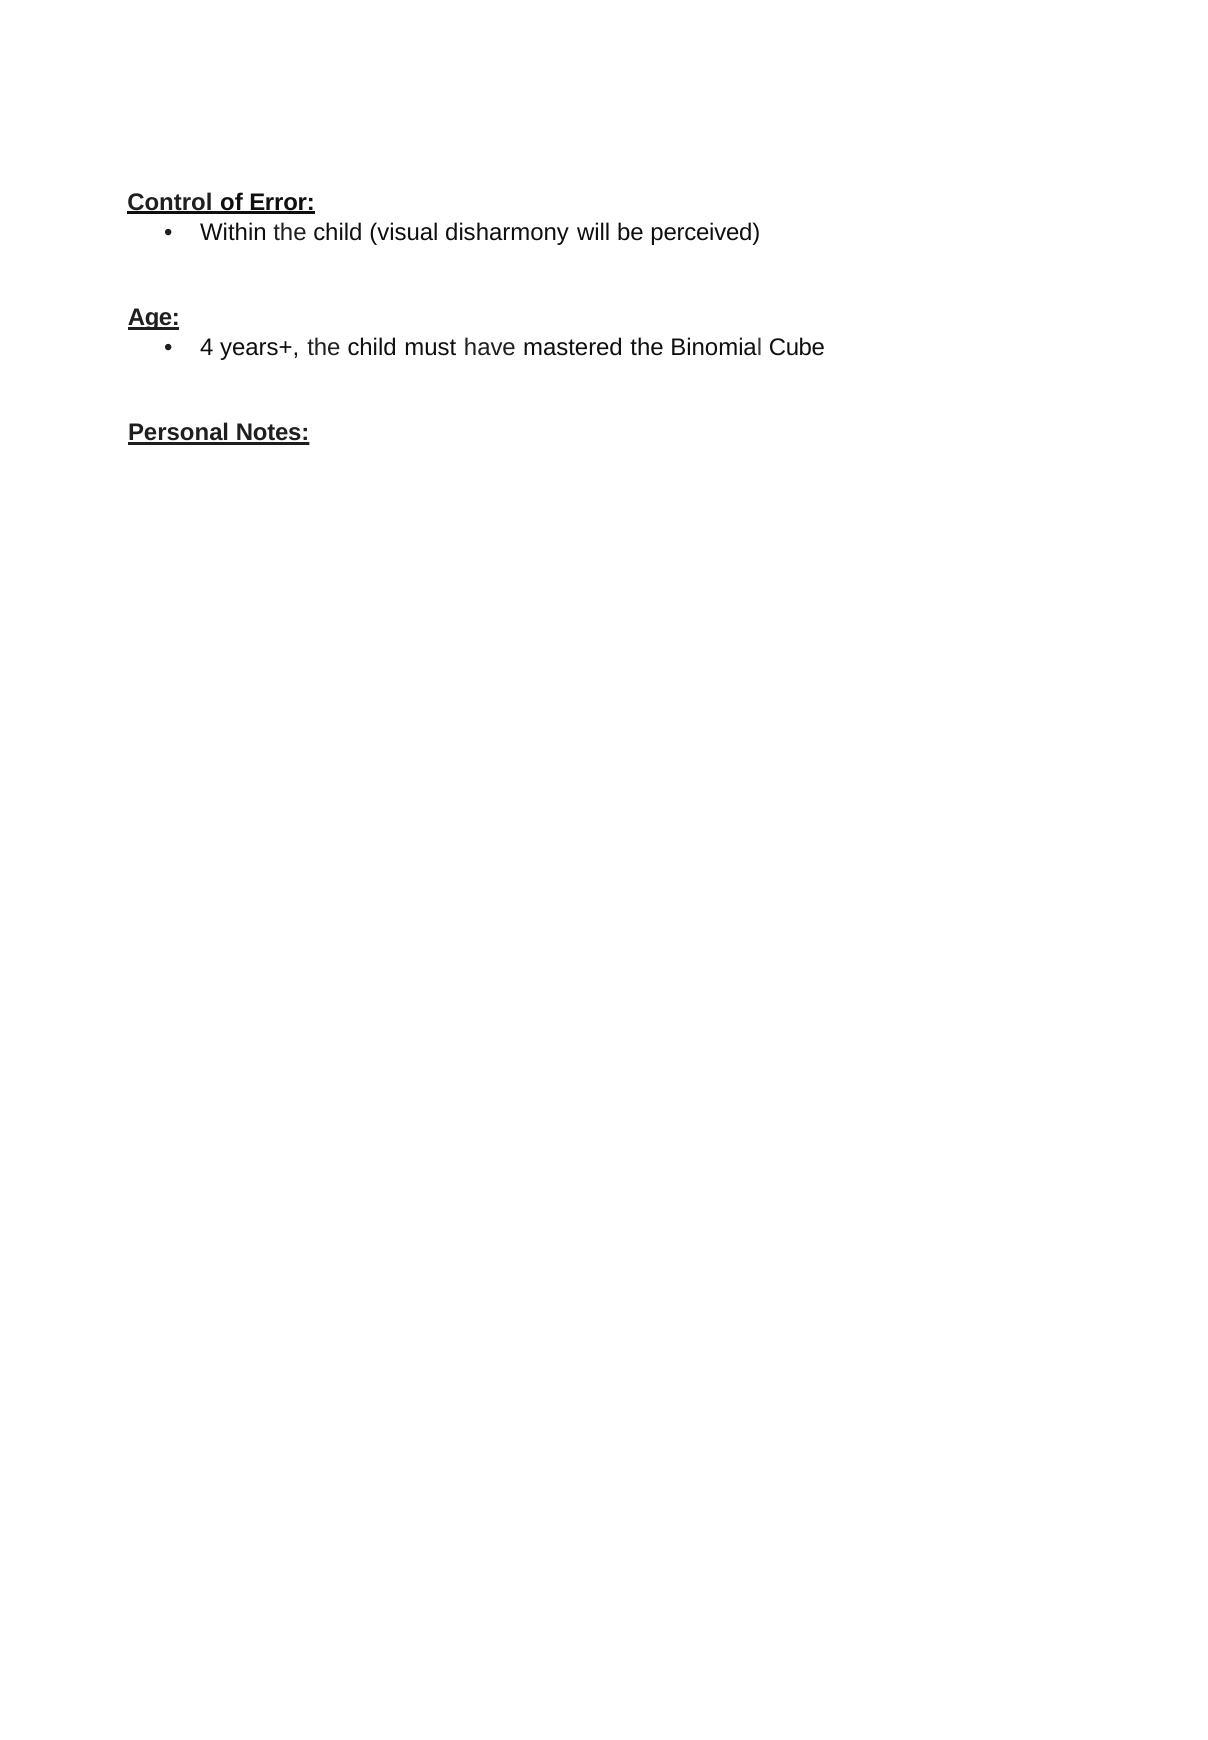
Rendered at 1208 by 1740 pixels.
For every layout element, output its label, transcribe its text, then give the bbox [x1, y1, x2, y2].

subtitle Age: [128, 303, 1132, 331]
list Within the child (visual disharmony will be perceived) [164, 218, 1132, 246]
subtitle Personal Notes: [128, 418, 1132, 446]
subtitle Control of Error: [127, 187, 1132, 215]
list 4 years+, the child must have mastered the Binomial Cube [164, 333, 1132, 361]
